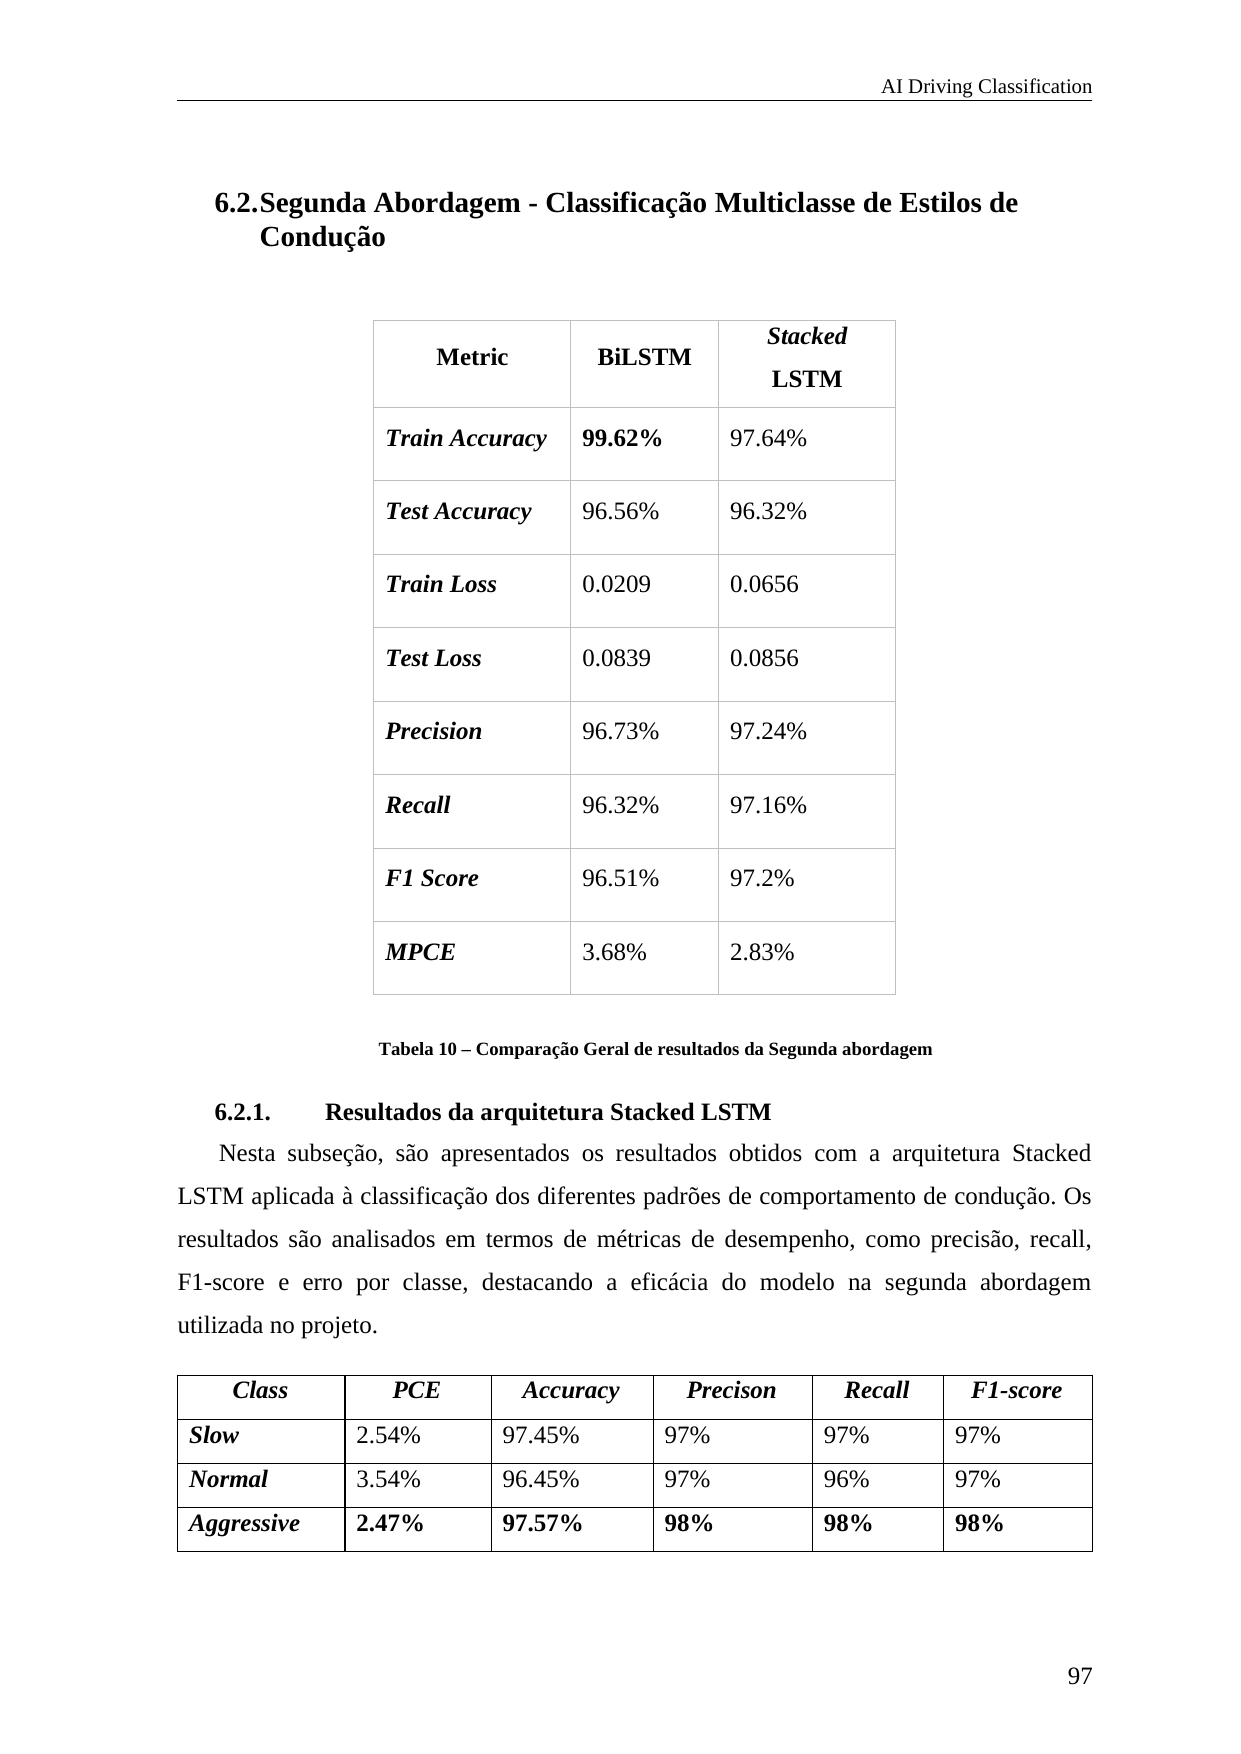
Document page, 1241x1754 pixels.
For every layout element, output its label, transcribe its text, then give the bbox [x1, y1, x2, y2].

table_cell 3.68% [571, 922, 718, 994]
table_header Metric [374, 321, 570, 407]
table_cell 99.62% [571, 408, 718, 480]
table_cell Recall [374, 775, 570, 847]
table_cell 2.83% [719, 922, 895, 994]
table_cell 0.0856 [719, 628, 895, 701]
table_cell 97.16% [719, 775, 895, 847]
table_cell Train Loss [374, 555, 570, 627]
table_cell 96.32% [571, 775, 718, 847]
table_cell 97.57% [492, 1508, 653, 1551]
table_header Class [178, 1376, 344, 1419]
table_cell 98% [944, 1508, 1092, 1551]
table_header F1-score [944, 1376, 1092, 1419]
table_cell 96.45% [492, 1464, 653, 1507]
table_cell 97.2% [719, 849, 895, 921]
table_header Recall [813, 1376, 943, 1419]
table_cell 96.32% [719, 481, 895, 554]
table_cell 97% [813, 1420, 943, 1463]
table_cell 97% [944, 1464, 1092, 1507]
table_cell F1 Score [374, 849, 570, 921]
table_cell 97% [654, 1420, 812, 1463]
table_cell Aggressive [178, 1508, 344, 1551]
table_cell 96% [813, 1464, 943, 1507]
table_cell Train Accuracy [374, 408, 570, 480]
table_cell 96.56% [571, 481, 718, 554]
table_cell 96.51% [571, 849, 718, 921]
table_cell Precision [374, 702, 570, 774]
table_cell 98% [813, 1508, 943, 1551]
table_header Accuracy [492, 1376, 653, 1419]
table_cell 97% [944, 1420, 1092, 1463]
text Nesta subseção, são apresentados os resultados obtidos com a arquitetura Stacked LSTM aplicada à classificação dos diferentes padrões de comportamento de condução. Os resultados são analisados em termos de métricas de desempenho, como precisão, recall, F1-score e erro por classe, destacando a eficácia do modelo na segunda abordagem utilizada no projeto. [177, 1138, 1092, 1339]
table_header PCE [346, 1376, 491, 1419]
table_cell Normal [178, 1464, 344, 1507]
table_header Stacked LSTM [719, 321, 895, 407]
table_cell Test Accuracy [374, 481, 570, 554]
table_cell 0.0839 [571, 628, 718, 701]
table_cell 3.54% [346, 1464, 491, 1507]
table_cell Slow [178, 1420, 344, 1463]
table_cell 97.64% [719, 408, 895, 480]
table_cell 0.0209 [571, 555, 718, 627]
table_cell 97.24% [719, 702, 895, 774]
subtitle Segunda Abordagem - Classificação Multiclasse de Estilos de Condução [214, 185, 1092, 252]
table_cell 97% [654, 1464, 812, 1507]
table_cell 2.54% [346, 1420, 491, 1463]
table_cell 96.73% [571, 702, 718, 774]
subtitle Resultados da arquitetura Stacked LSTM [214, 1097, 1092, 1126]
table_cell MPCE [374, 922, 570, 994]
table_cell 98% [654, 1508, 812, 1551]
table_cell 97.45% [492, 1420, 653, 1463]
table_header BiLSTM [571, 321, 718, 407]
table_header Precison [654, 1376, 812, 1419]
table_cell 0.0656 [719, 555, 895, 627]
text Tabela 10 – Comparação Geral de resultados da Segunda abordagem [177, 1038, 1092, 1059]
table_cell 2.47% [346, 1508, 491, 1551]
table_cell Test Loss [374, 628, 570, 701]
